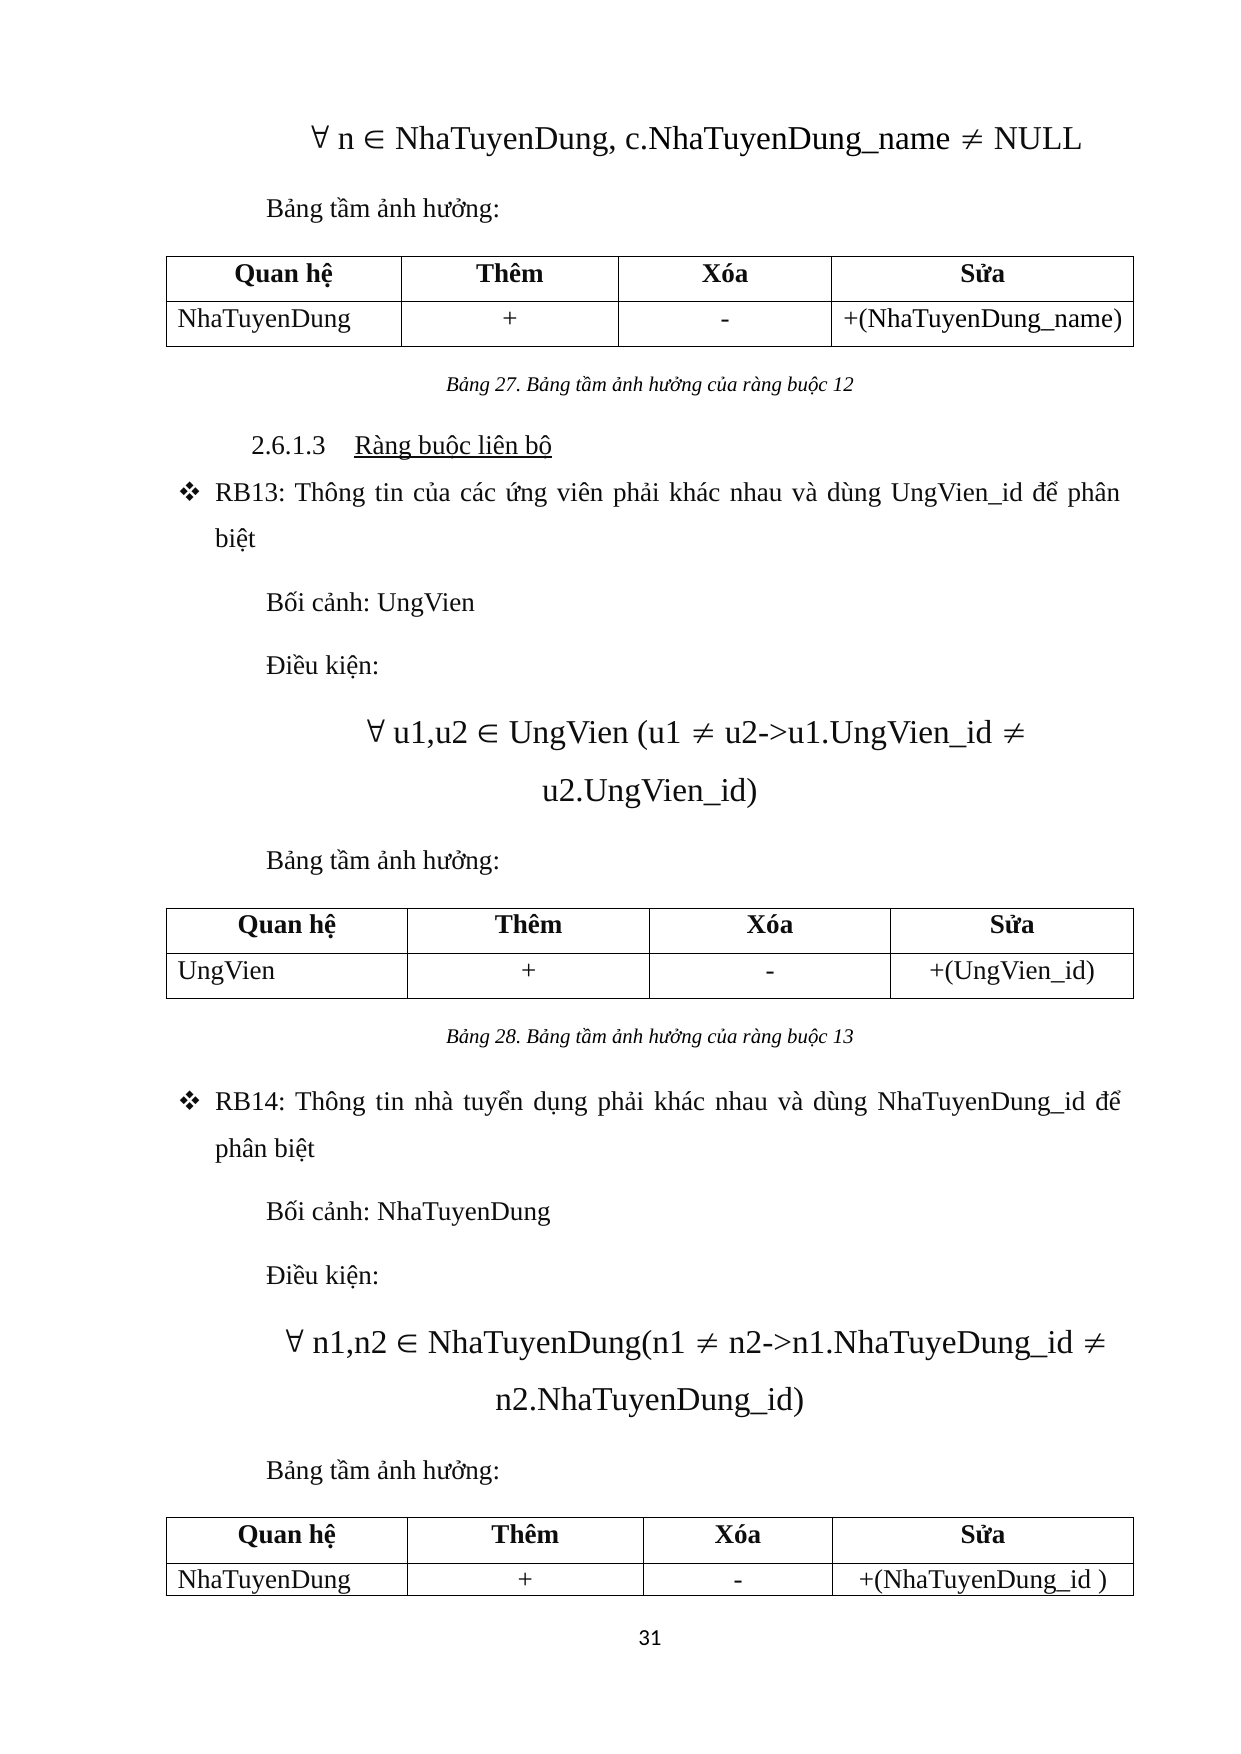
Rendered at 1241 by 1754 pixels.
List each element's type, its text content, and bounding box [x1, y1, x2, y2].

table_header Thêm [402, 257, 618, 301]
table_cell +(NhaTuyenDung_id ) [833, 1564, 1133, 1594]
table_cell + [408, 1564, 643, 1594]
text u1,u2 UngVien (u1 u2->u1.UngVien_id u2.UngVien_id) [177, 713, 1122, 808]
table_header Quan hệ [167, 1518, 407, 1562]
table_header Thêm [408, 1518, 643, 1562]
table_cell + [402, 302, 618, 346]
text Điều kiện: [177, 1259, 1122, 1290]
table_header Sửa [891, 909, 1133, 953]
table_cell + [408, 954, 649, 998]
text Bối cảnh: NhaTuyenDung [177, 1195, 1122, 1227]
text n1,n2 NhaTuyenDung(n1 n2->n1.NhaTuyeDung_id n2.NhaTuyenDung_id) [177, 1322, 1122, 1418]
text Bảng tầm ảnh hưởng: [177, 1454, 1122, 1485]
table_header Quan hệ [167, 257, 401, 301]
table_cell NhaTuyenDung [167, 1564, 407, 1594]
text Bảng tầm ảnh hưởng: [177, 192, 1122, 223]
table_cell UngVien [167, 954, 407, 998]
table_cell - [650, 954, 890, 998]
list RB13: Thông tin của các ứng viên phải khác nhau và dùng UngVien_id để phân biệt [177, 476, 1122, 554]
table_header Xóa [650, 909, 890, 953]
text n NhaTuyenDung, c.NhaTuyenDung_name NULL [177, 118, 1122, 156]
table_header Sửa [833, 1518, 1133, 1562]
text Điều kiện: [177, 649, 1122, 680]
text Bối cảnh: UngVien [177, 586, 1122, 617]
table_header Quan hệ [167, 909, 407, 953]
table_header Xóa [619, 257, 831, 301]
table_cell - [644, 1564, 832, 1594]
table_header Sửa [832, 257, 1133, 301]
list RB14: Thông tin nhà tuyển dụng phải khác nhau và dùng NhaTuyenDung_id để phân biệt [177, 1085, 1122, 1163]
text Bảng tầm ảnh hưởng: [177, 844, 1122, 875]
table_header Xóa [644, 1518, 832, 1562]
text Bảng 27. Bảng tầm ảnh hưởng của ràng buộc 12 [177, 372, 1122, 396]
table_cell +(NhaTuyenDung_name) [832, 302, 1133, 346]
table_header Thêm [408, 909, 649, 953]
subtitle Ràng buộc liên bộ [251, 429, 1122, 460]
table_cell - [619, 302, 831, 346]
text Bảng 28. Bảng tầm ảnh hưởng của ràng buộc 13 [177, 1024, 1122, 1048]
table_cell NhaTuyenDung [167, 302, 401, 346]
table_cell +(UngVien_id) [891, 954, 1133, 998]
